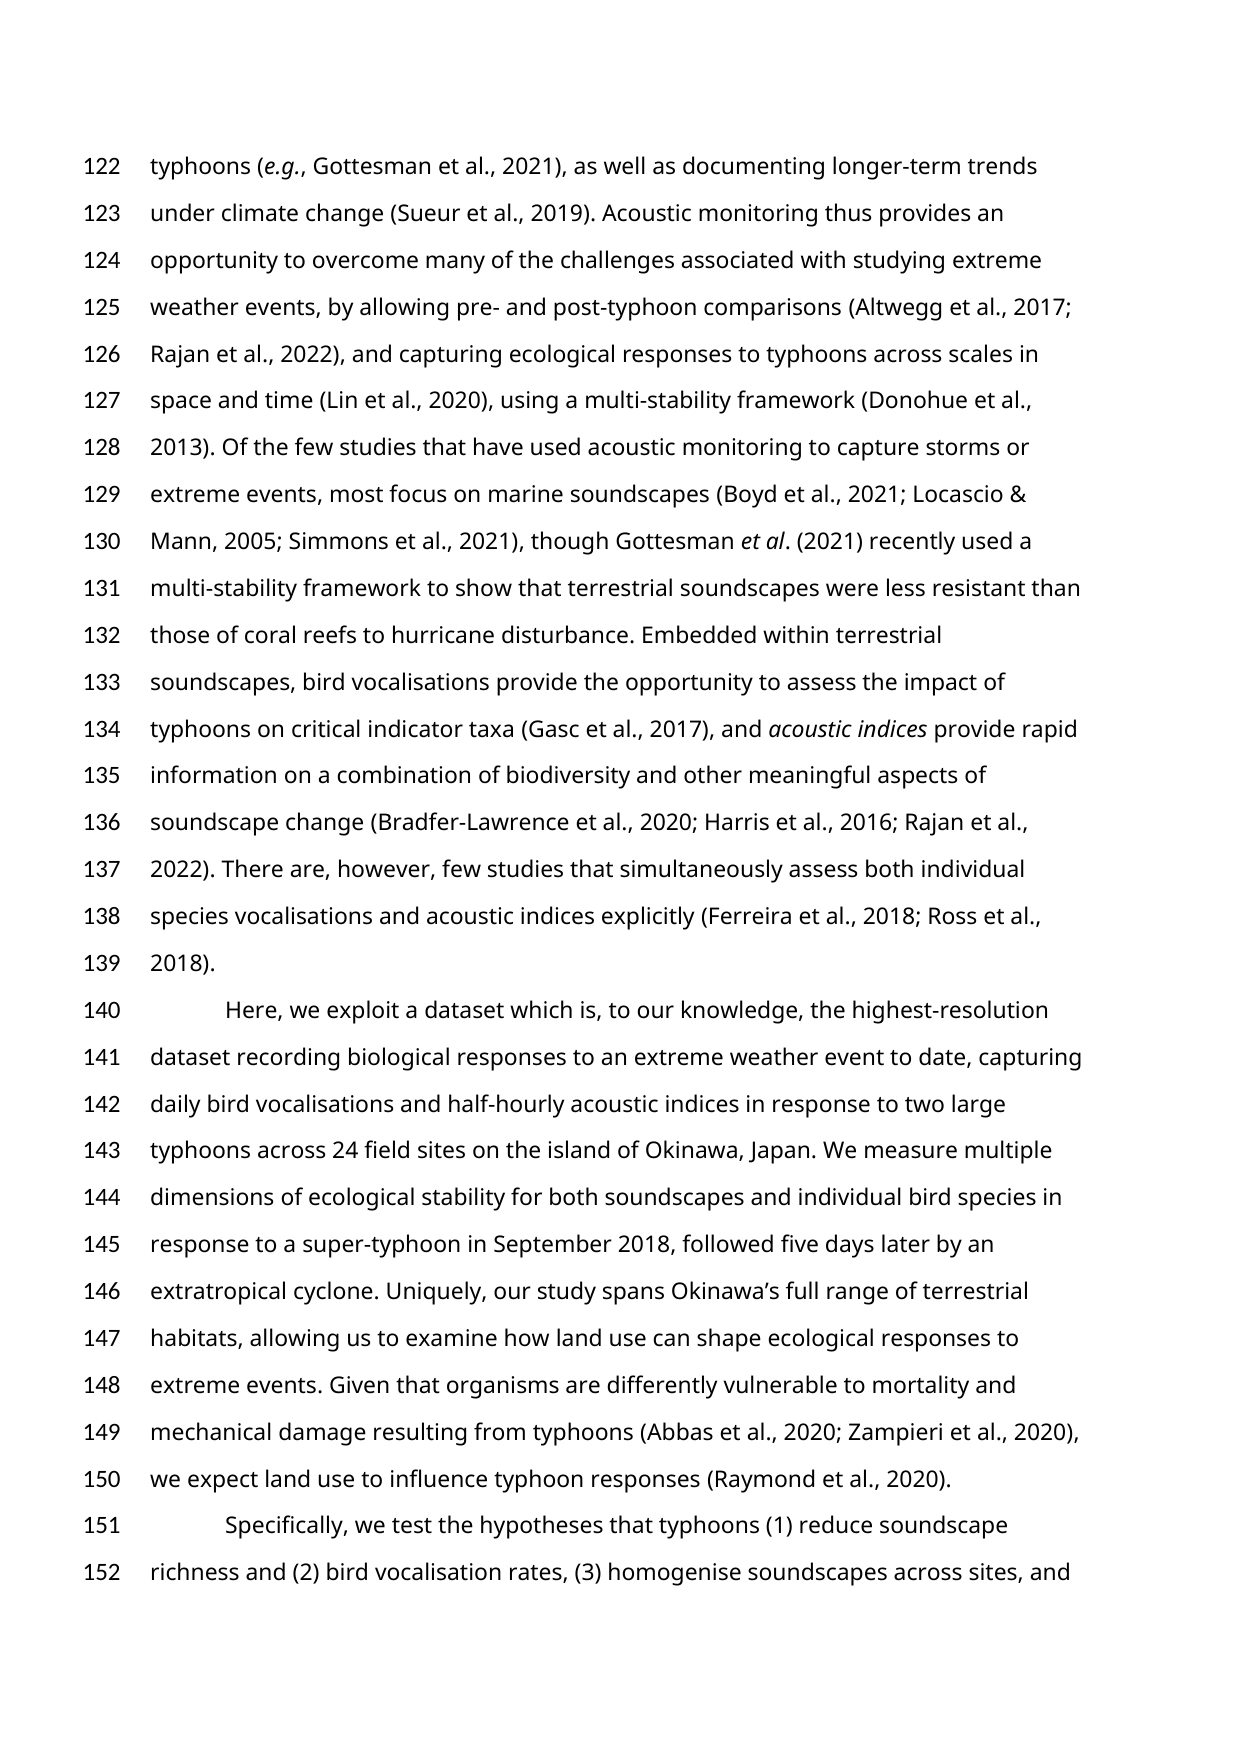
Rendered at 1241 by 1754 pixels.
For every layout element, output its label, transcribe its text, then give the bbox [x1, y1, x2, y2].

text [150, 1509, 1090, 1587]
text Here, we exploit a dataset which is, to our knowledge, the highest-resolution dataset recording biological responses to an extreme weather event to date, capturing daily bird vocalisations and half-hourly acoustic indices in response to two large typhoons across 24 field sites on the island of Okinawa, Japan. We measure multiple dimensions of ecological stability for both soundscapes and individual bird species in response to a super-typhoon in September 2018, followed five days later by an extratropical cyclone. Uniquely, our study spans Okinawa’s full range of terrestrial habitats, allowing us to examine how land use can shape ecological responses to extreme events. Given that organisms are differently vulnerable to mortality and mechanical damage resulting from typhoons (Abbas et al., 2020; Zampieri et al., 2020), we expect land use to influence typhoon responses (Raymond et al., 2020). [150, 994, 1090, 1494]
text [150, 150, 1090, 978]
